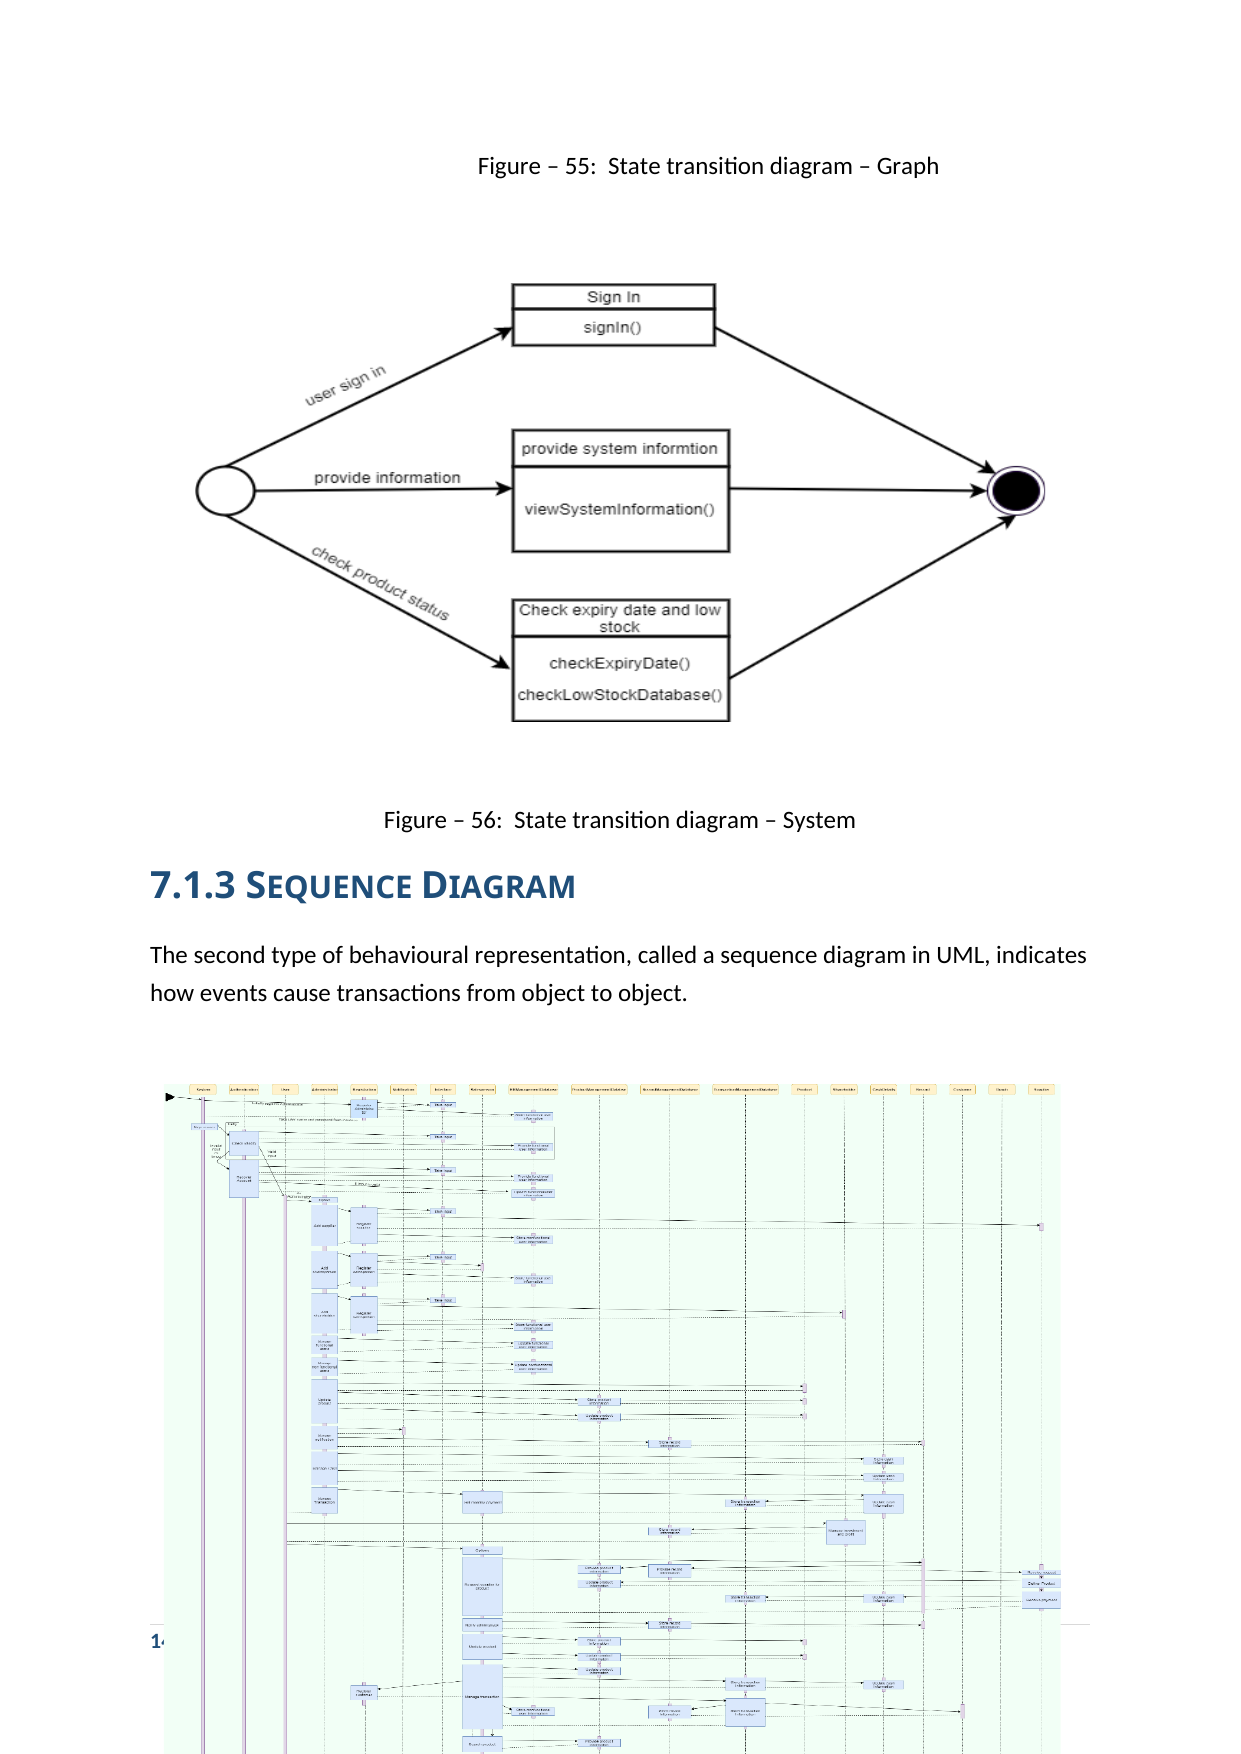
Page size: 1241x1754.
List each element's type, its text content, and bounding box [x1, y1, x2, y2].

text The second type of behavioural representation, called a sequence diagram in UML, indicates how events cause transactions from object to object. [150, 939, 1090, 1008]
picture [163, 1084, 1061, 1754]
text Figure – 55: State transition diagram – Graph [268, 150, 1090, 181]
text Figure – 56: State transition diagram – System [150, 804, 1090, 834]
text 7.1.3 SEQUENCE DIAGRAM [150, 859, 1090, 910]
picture [195, 283, 1046, 722]
